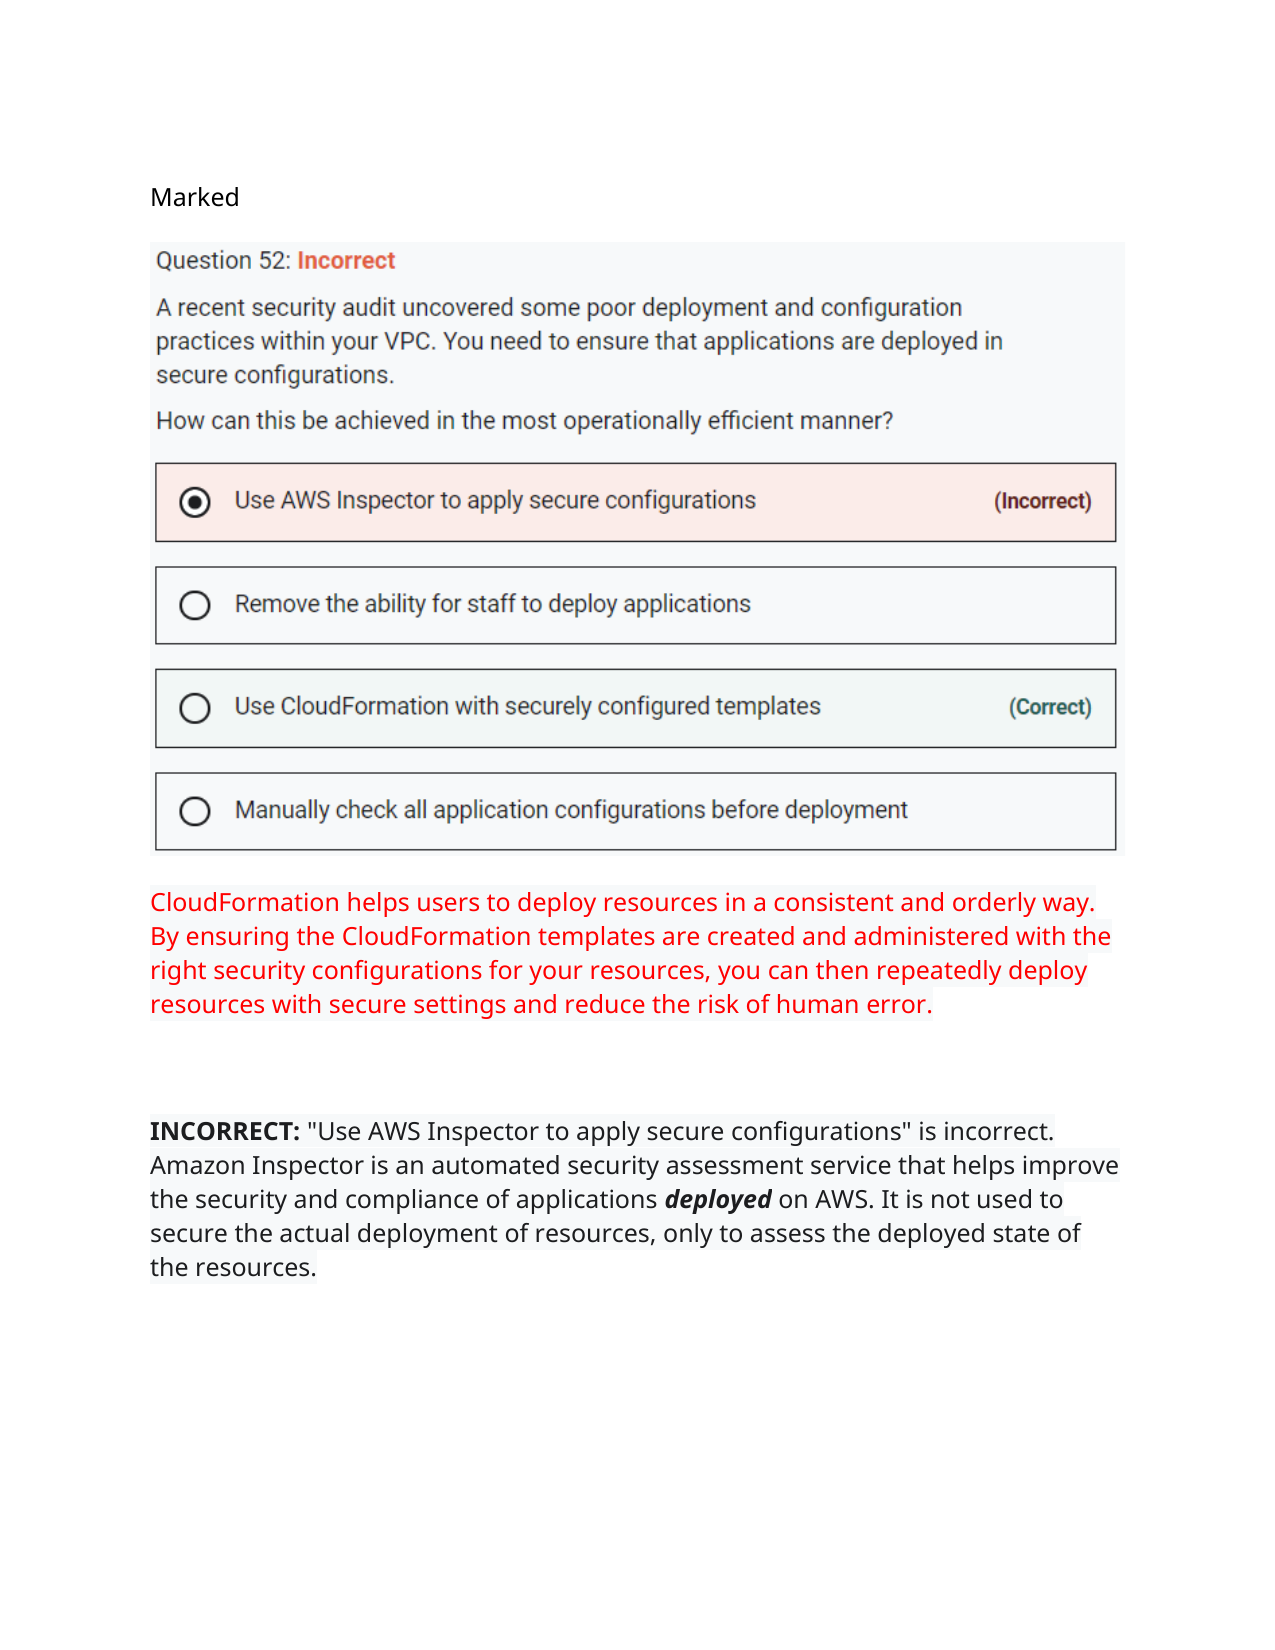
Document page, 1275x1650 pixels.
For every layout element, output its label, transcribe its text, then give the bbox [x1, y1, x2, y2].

picture [150, 242, 1125, 856]
text Marked [150, 179, 1125, 213]
text INCORRECT: "Use AWS Inspector to apply secure configurations" is incorrect. Amazon Inspector is an automated security assessment service that helps improve the security and compliance of applications deployed on AWS. It is not used to secure the actual deployment of resources, only to assess the deployed state of the resources. [150, 1113, 1125, 1284]
text CloudFormation helps users to deploy resources in a consistent and orderly way. By ensuring the CloudFormation templates are created and administered with the right security configurations for your resources, you can then repeatedly deploy resources with secure settings and reduce the risk of human error. [933, 885, 1125, 1021]
